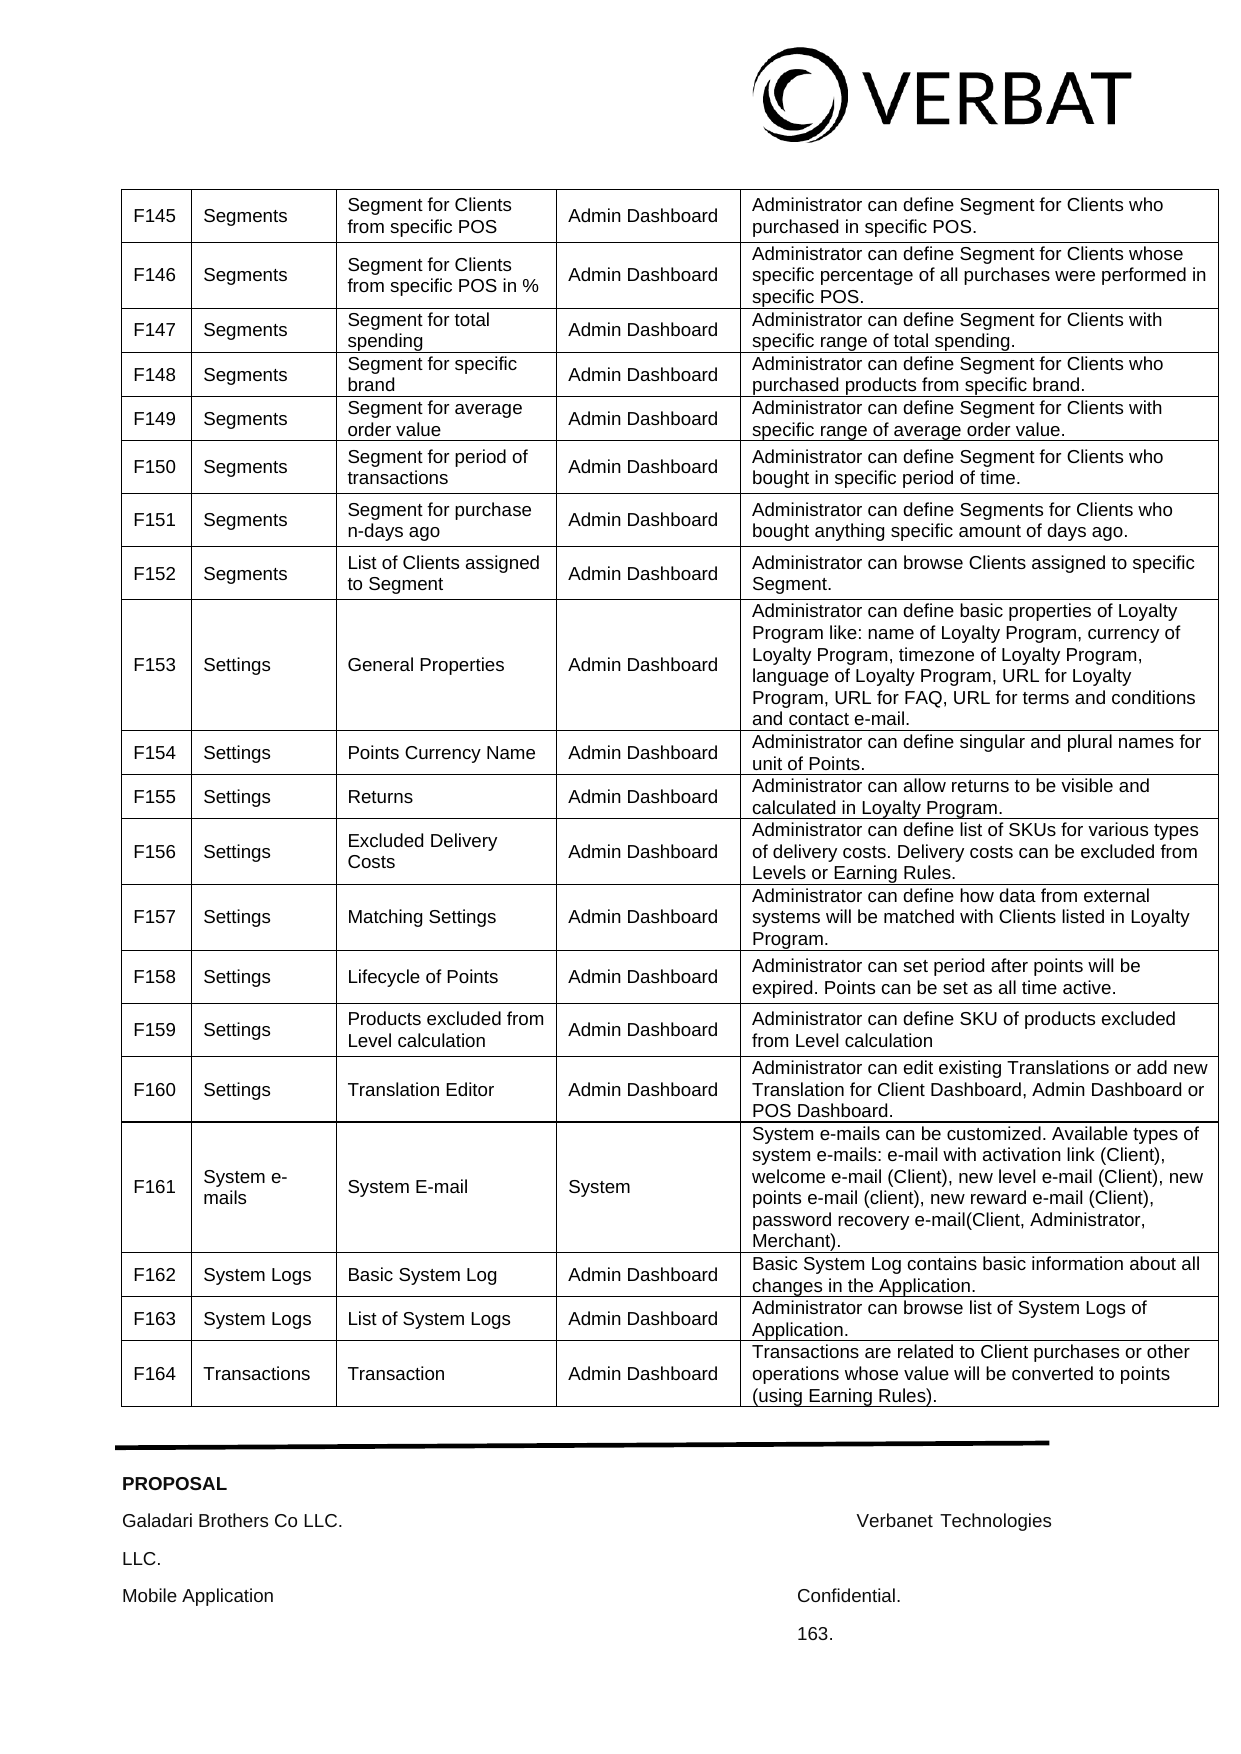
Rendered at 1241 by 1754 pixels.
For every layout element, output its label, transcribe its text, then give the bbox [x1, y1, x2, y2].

table_cell Points Currency Name [337, 731, 556, 774]
table_cell Admin Dashboard [557, 441, 740, 493]
table_cell F160 [122, 1057, 191, 1121]
table_cell Segments [192, 441, 336, 493]
table_cell Admin Dashboard [557, 819, 740, 884]
table_cell Admin Dashboard [557, 1057, 740, 1121]
table_cell Segments [192, 397, 336, 440]
table_cell F151 [122, 494, 191, 546]
table_cell Excluded Delivery Costs [337, 819, 556, 884]
table_cell Admin Dashboard [557, 1297, 740, 1340]
table_cell F159 [122, 1004, 191, 1056]
table_cell Settings [192, 819, 336, 884]
table_cell F161 [122, 1123, 191, 1252]
table_cell Admin Dashboard [557, 243, 740, 307]
table_cell F149 [122, 397, 191, 440]
table_cell Administrator can set period after points will be expired. Points can be set as all time active. [741, 951, 1218, 1003]
table_cell Translation Editor [337, 1057, 556, 1121]
table_cell Segment for purchase n-days ago [337, 494, 556, 546]
table_cell Administrator can define Segment for Clients with specific range of total spending. [741, 309, 1218, 352]
table_cell Admin Dashboard [557, 1253, 740, 1296]
table_cell F148 [122, 353, 191, 396]
table_cell Basic System Log [337, 1253, 556, 1296]
table_cell Settings [192, 600, 336, 730]
table_cell Administrator can define Segment for Clients with specific range of average order value. [741, 397, 1218, 440]
table_cell F147 [122, 309, 191, 352]
table_cell Matching Settings [337, 885, 556, 949]
table_cell Segment for Clients from specific POS in % [337, 243, 556, 307]
table_cell Segment for Clients from specific POS [337, 190, 556, 242]
table_cell Segment for total spending [337, 309, 556, 352]
table_cell F162 [122, 1253, 191, 1296]
table_cell Segment for period of transactions [337, 441, 556, 493]
table_cell Returns [337, 775, 556, 818]
table_cell System e-mails can be customized. Available types of system e-mails: e-mail with activation link (Client), welcome e-mail (Client), new level e-mail (Client), new points e-mail (client), new reward e-mail (Client), password recovery e-mail(Client, Administrator, Merchant). [741, 1123, 1218, 1252]
table_cell Transactions [192, 1341, 336, 1406]
table_cell Administrator can edit existing Translations or add new Translation for Client Dashboard, Admin Dashboard or POS Dashboard. [741, 1057, 1218, 1121]
table_cell F152 [122, 547, 191, 599]
table_cell Admin Dashboard [557, 885, 740, 949]
table_cell Settings [192, 885, 336, 949]
table_cell F145 [122, 190, 191, 242]
table_cell System [557, 1123, 740, 1252]
table_cell Products excluded from Level calculation [337, 1004, 556, 1056]
table_cell Lifecycle of Points [337, 951, 556, 1003]
table_cell F158 [122, 951, 191, 1003]
table_cell F150 [122, 441, 191, 493]
table_cell Settings [192, 1057, 336, 1121]
table_cell Basic System Log contains basic information about all changes in the Application. [741, 1253, 1218, 1296]
table_cell Segments [192, 243, 336, 307]
table_cell List of Clients assigned to Segment [337, 547, 556, 599]
table_cell System e-mails [192, 1123, 336, 1252]
table_cell Settings [192, 951, 336, 1003]
table_cell F156 [122, 819, 191, 884]
table_cell Admin Dashboard [557, 547, 740, 599]
table_cell General Properties [337, 600, 556, 730]
table_cell List of System Logs [337, 1297, 556, 1340]
table_cell Admin Dashboard [557, 1341, 740, 1406]
table_cell F157 [122, 885, 191, 949]
table_cell Segments [192, 353, 336, 396]
table_cell Admin Dashboard [557, 600, 740, 730]
table_cell Admin Dashboard [557, 190, 740, 242]
table_cell Settings [192, 1004, 336, 1056]
table_cell Segments [192, 309, 336, 352]
table_cell Admin Dashboard [557, 397, 740, 440]
table_cell Admin Dashboard [557, 951, 740, 1003]
table_cell Admin Dashboard [557, 775, 740, 818]
table_cell Administrator can browse list of System Logs of Application. [741, 1297, 1218, 1340]
table_cell Administrator can define Segment for Clients whose specific percentage of all purchases were performed in specific POS. [741, 243, 1218, 307]
table_cell Administrator can define Segments for Clients who bought anything specific amount of days ago. [741, 494, 1218, 546]
table_cell F163 [122, 1297, 191, 1340]
table_cell Segments [192, 190, 336, 242]
table_cell Administrator can define list of SKUs for various types of delivery costs. Delivery costs can be excluded from Levels or Earning Rules. [741, 819, 1218, 884]
table_cell Administrator can browse Clients assigned to specific Segment. [741, 547, 1218, 599]
table_cell Segments [192, 547, 336, 599]
picture [748, 42, 1136, 142]
table_cell Segments [192, 494, 336, 546]
table_cell F146 [122, 243, 191, 307]
table_cell Administrator can define Segment for Clients who bought in specific period of time. [741, 441, 1218, 493]
table_cell Admin Dashboard [557, 731, 740, 774]
table_cell Admin Dashboard [557, 1004, 740, 1056]
table_cell Administrator can define SKU of products excluded from Level calculation [741, 1004, 1218, 1056]
table_cell Administrator can allow returns to be visible and calculated in Loyalty Program. [741, 775, 1218, 818]
table_cell Transaction [337, 1341, 556, 1406]
table_cell Admin Dashboard [557, 353, 740, 396]
table_cell System Logs [192, 1253, 336, 1296]
table_cell System Logs [192, 1297, 336, 1340]
table_cell F154 [122, 731, 191, 774]
table_cell Settings [192, 775, 336, 818]
table_cell Admin Dashboard [557, 494, 740, 546]
table_cell Administrator can define Segment for Clients who purchased products from specific brand. [741, 353, 1218, 396]
table_cell Transactions are related to Client purchases or other operations whose value will be converted to points (using Earning Rules). [741, 1341, 1218, 1406]
table_cell Administrator can define singular and plural names for unit of Points. [741, 731, 1218, 774]
table_cell System E-mail [337, 1123, 556, 1252]
table_cell F164 [122, 1341, 191, 1406]
table_cell Segment for specific brand [337, 353, 556, 396]
table_cell Administrator can define how data from external systems will be matched with Clients listed in Loyalty Program. [741, 885, 1218, 949]
table_cell Admin Dashboard [557, 309, 740, 352]
table_cell Segment for average order value [337, 397, 556, 440]
table_cell F153 [122, 600, 191, 730]
table_cell Settings [192, 731, 336, 774]
table_cell Administrator can define Segment for Clients who purchased in specific POS. [741, 190, 1218, 242]
table_cell F155 [122, 775, 191, 818]
table_cell Administrator can define basic properties of Loyalty Program like: name of Loyalty Program, currency of Loyalty Program, timezone of Loyalty Program, language of Loyalty Program, URL for Loyalty Program, URL for FAQ, URL for terms and conditions and contact e-mail. [741, 600, 1218, 730]
